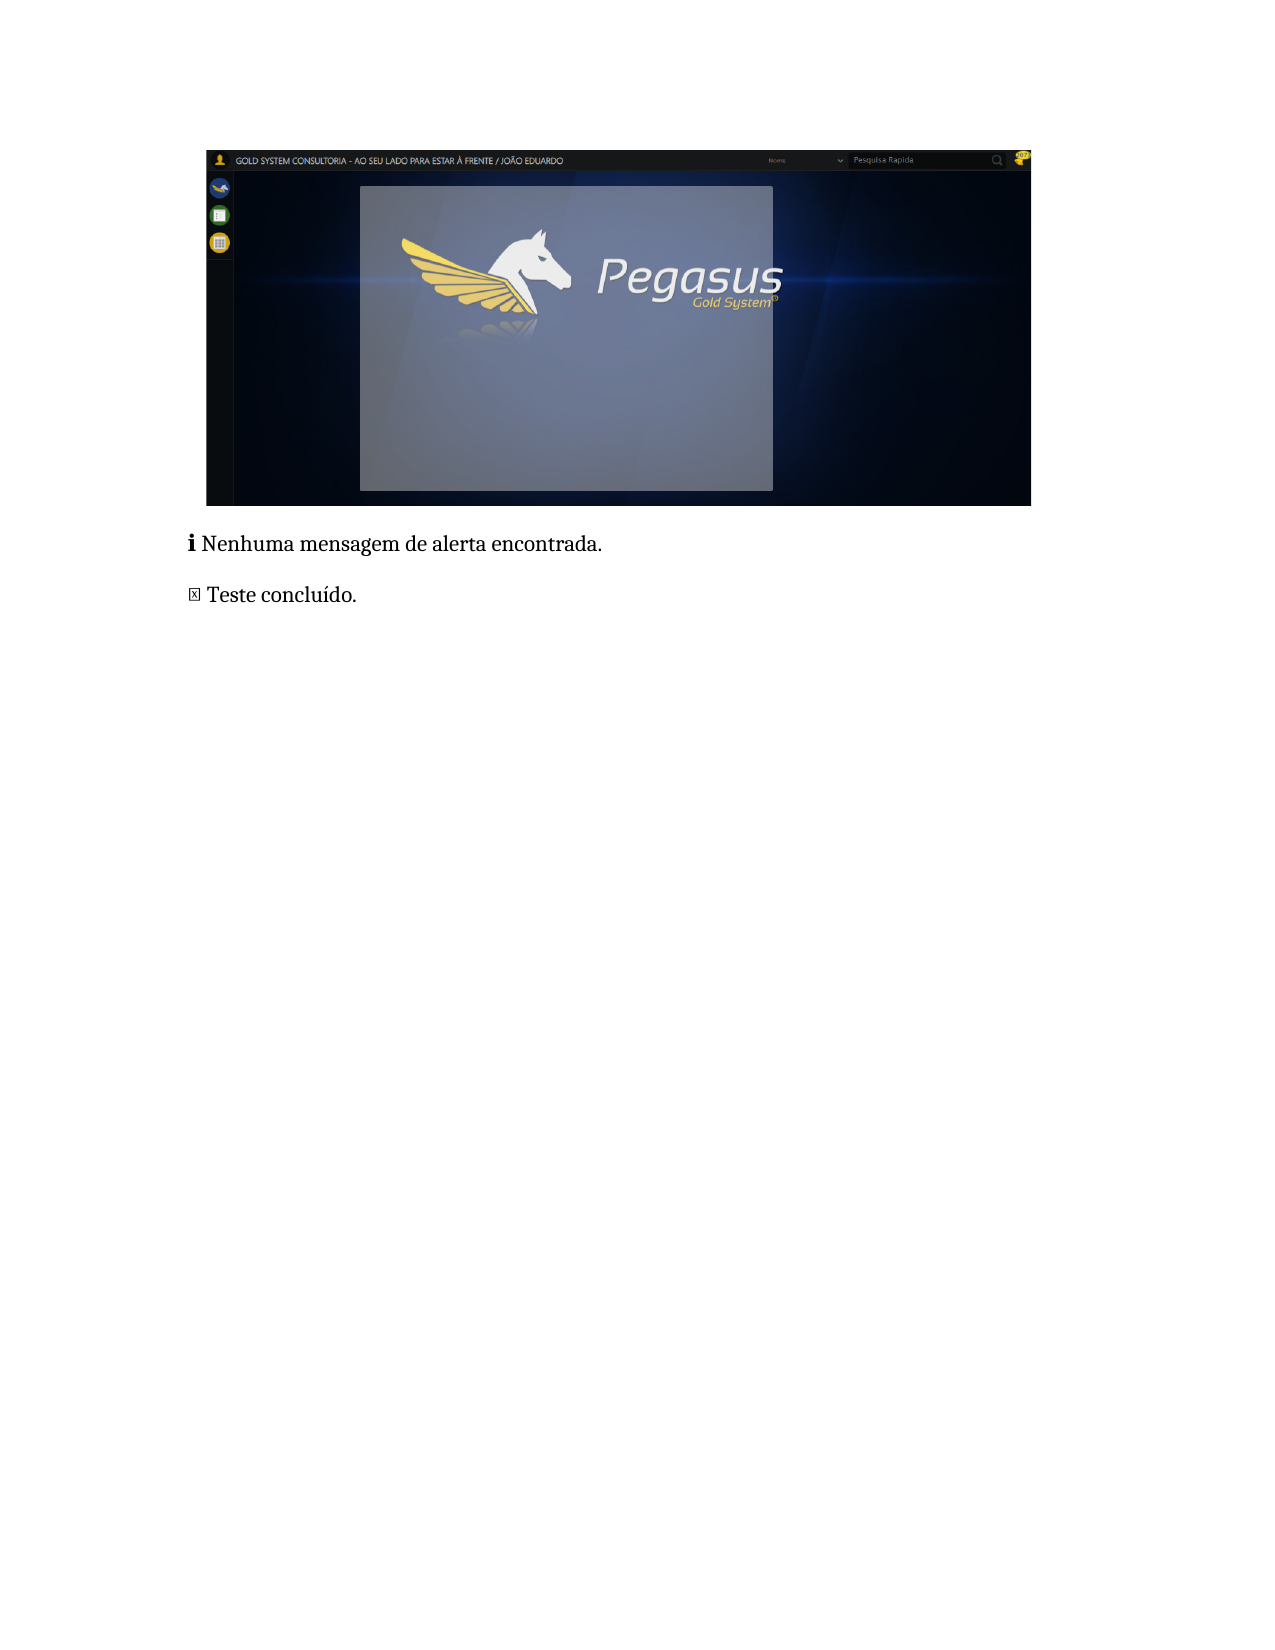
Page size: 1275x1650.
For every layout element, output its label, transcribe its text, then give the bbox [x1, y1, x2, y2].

picture [206, 150, 1032, 506]
text ℹ️ Nenhuma mensagem de alerta encontrada. [187, 530, 1087, 557]
text ✅ Teste concluído. [187, 581, 1087, 608]
